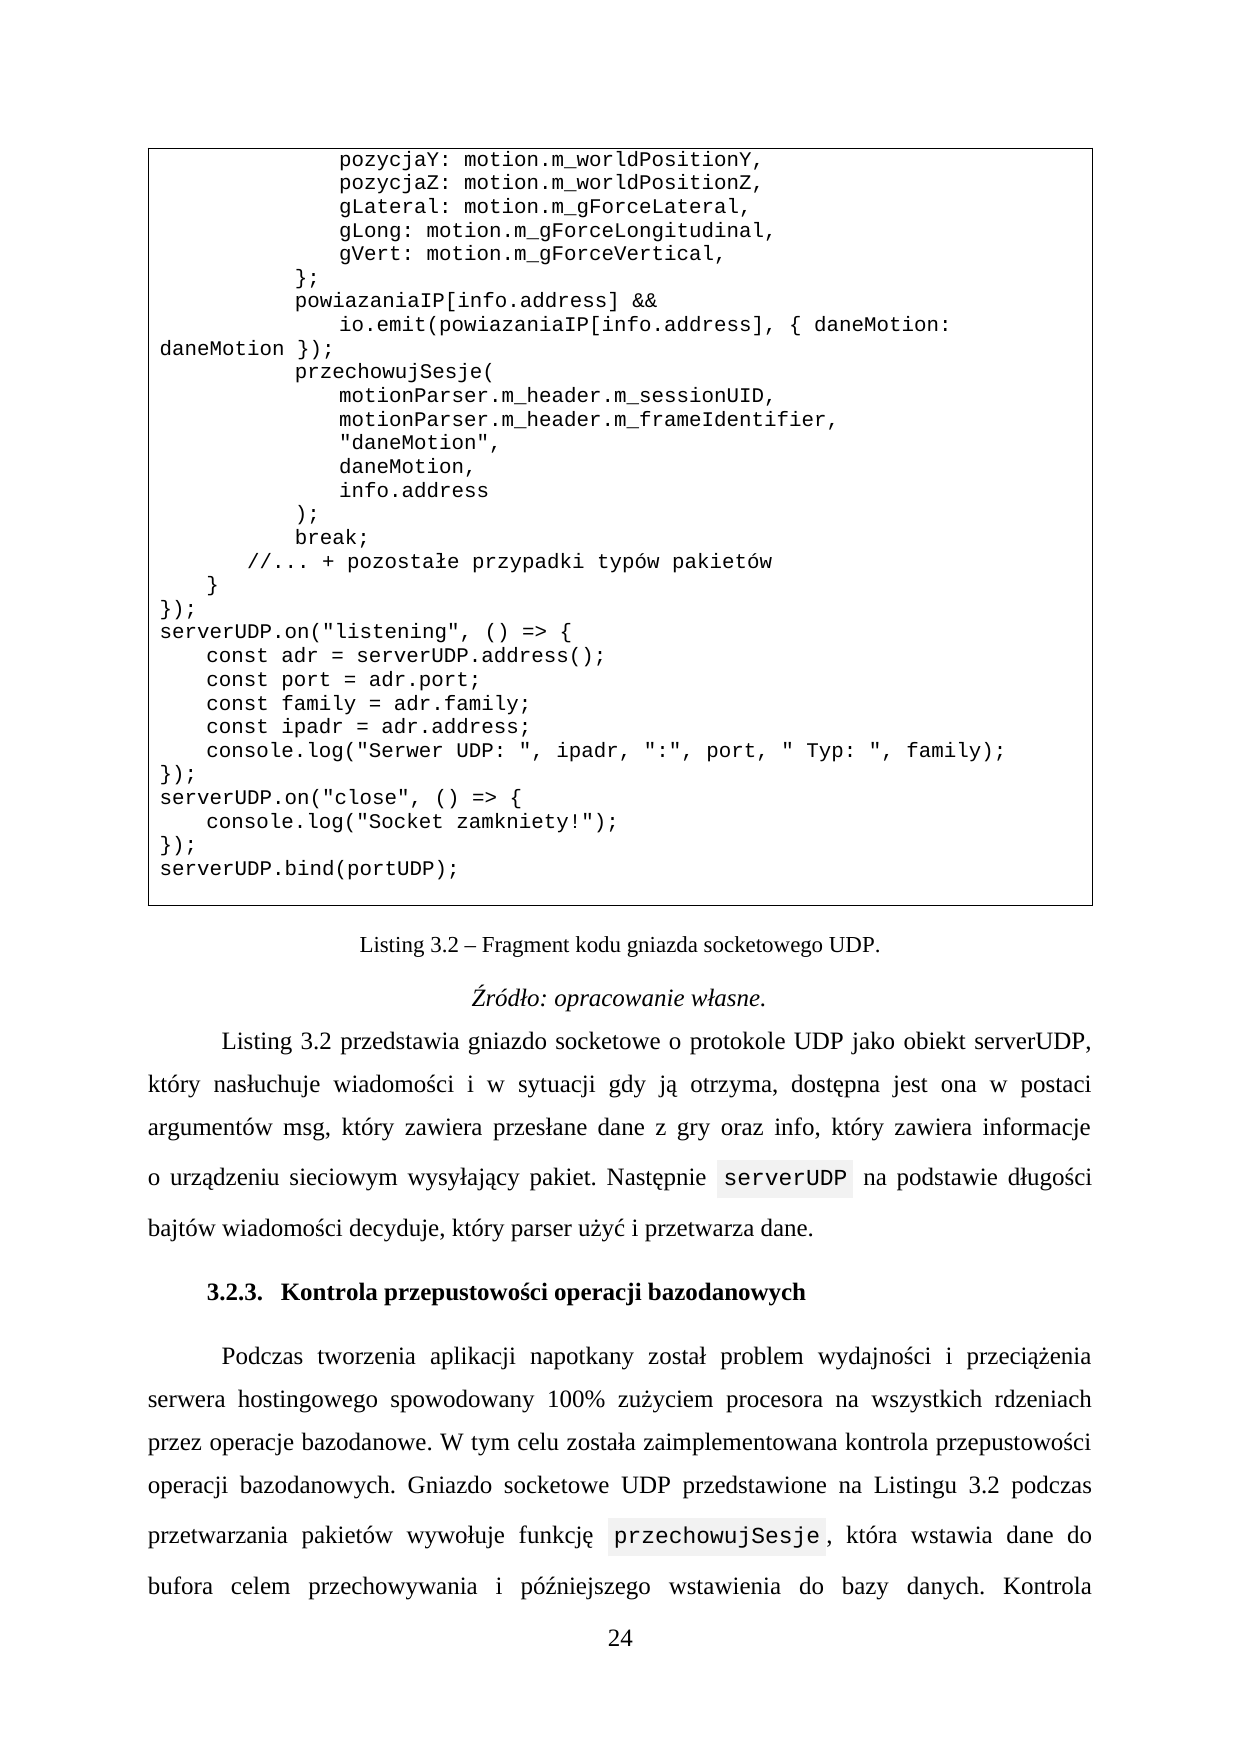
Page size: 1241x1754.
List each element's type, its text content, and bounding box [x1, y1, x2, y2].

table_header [149, 149, 1092, 905]
text Listing 3.2 przedstawia gniazdo socketowe o protokole UDP jako obiekt serverUDP, który nasłuchuje wiadomości i w sytuacji gdy ją otrzyma, dostępna jest ona w postaci argumentów msg, który zawiera przesłane dane z gry oraz info, który zawiera informacje o urządzeniu sieciowym wysyłający pakiet. Następnie serverUDP na podstawie długości bajtów wiadomości decyduje, który parser użyć i przetwarza dane. [148, 1026, 1092, 1242]
text Źródło: opracowanie własne. [148, 983, 1092, 1011]
text Listing 3.2 – Fragment kodu gniazda socketowego UDP. [148, 931, 1092, 958]
subtitle Kontrola przepustowości operacji bazodanowych [207, 1277, 1092, 1306]
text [148, 1341, 1092, 1599]
